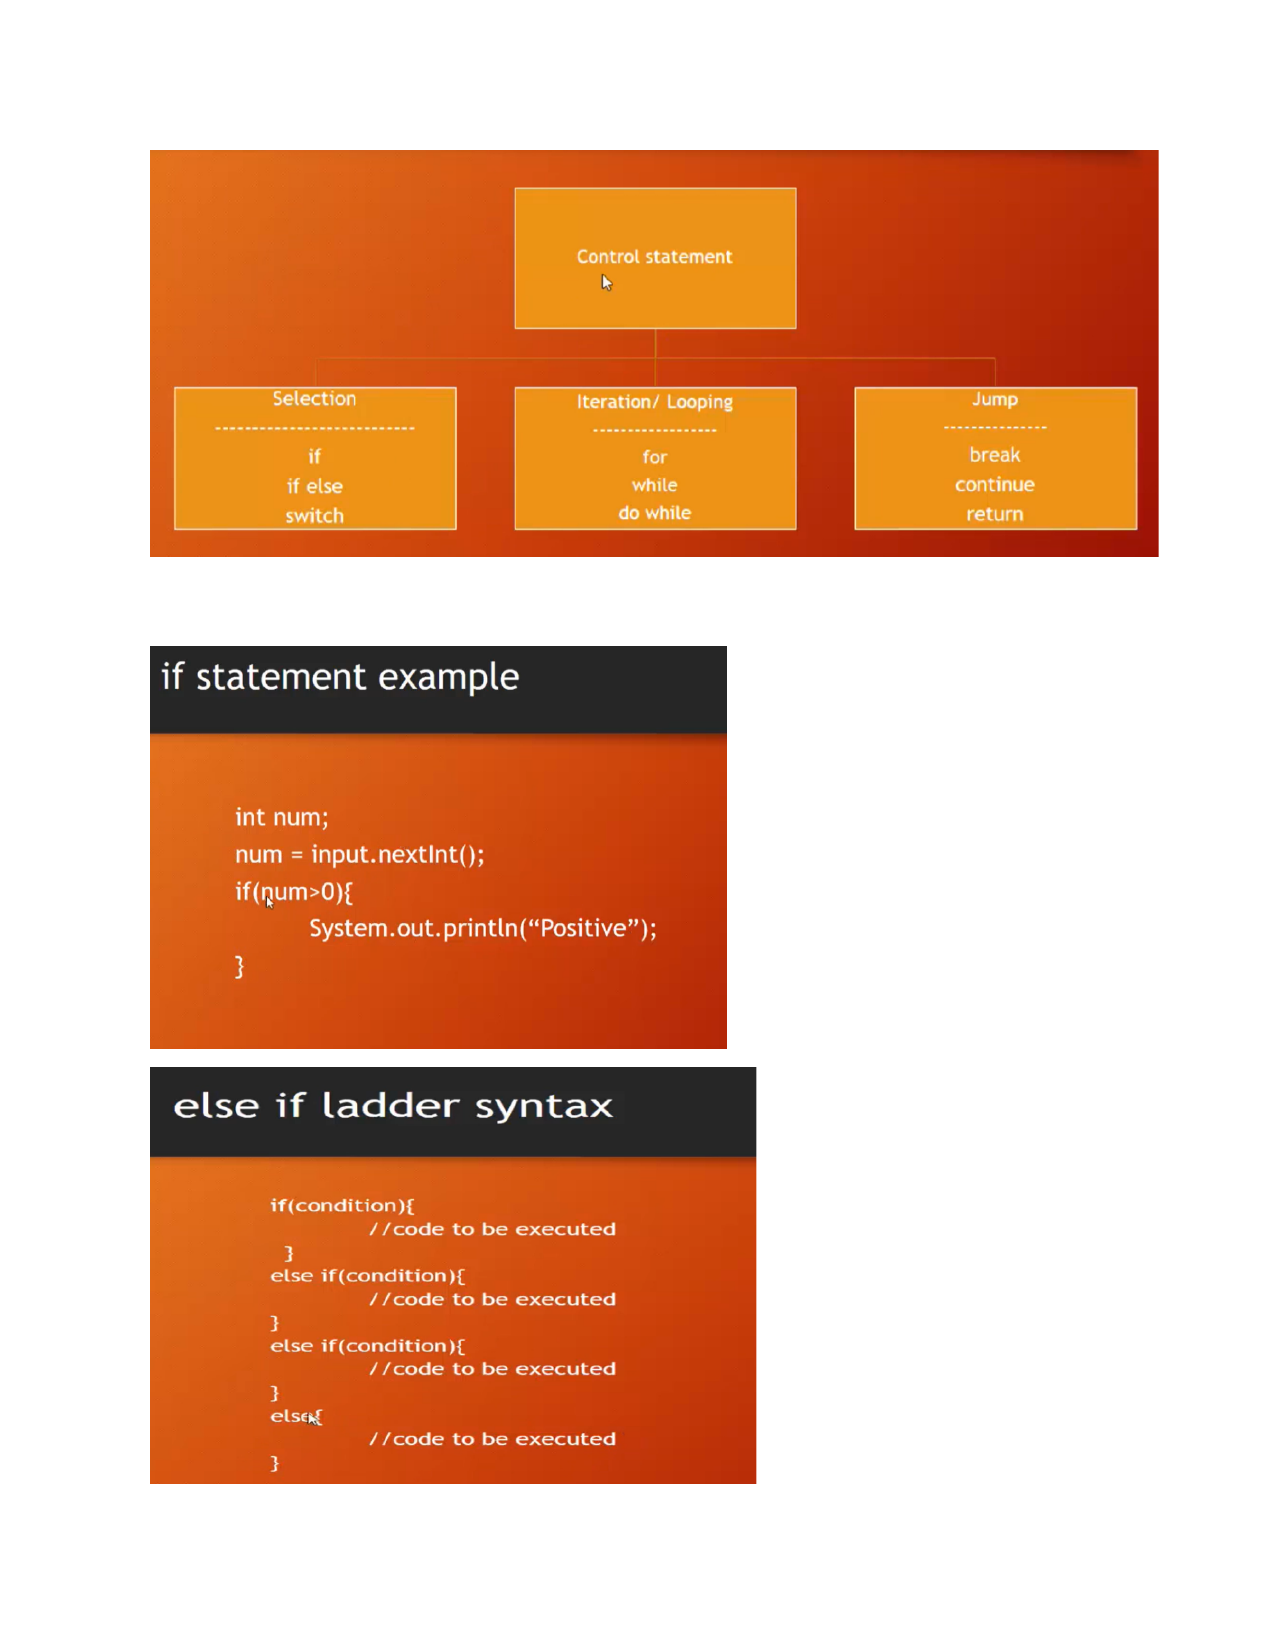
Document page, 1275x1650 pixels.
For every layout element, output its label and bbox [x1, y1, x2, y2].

picture [150, 646, 727, 1049]
picture [150, 1067, 757, 1484]
picture [150, 150, 1159, 557]
